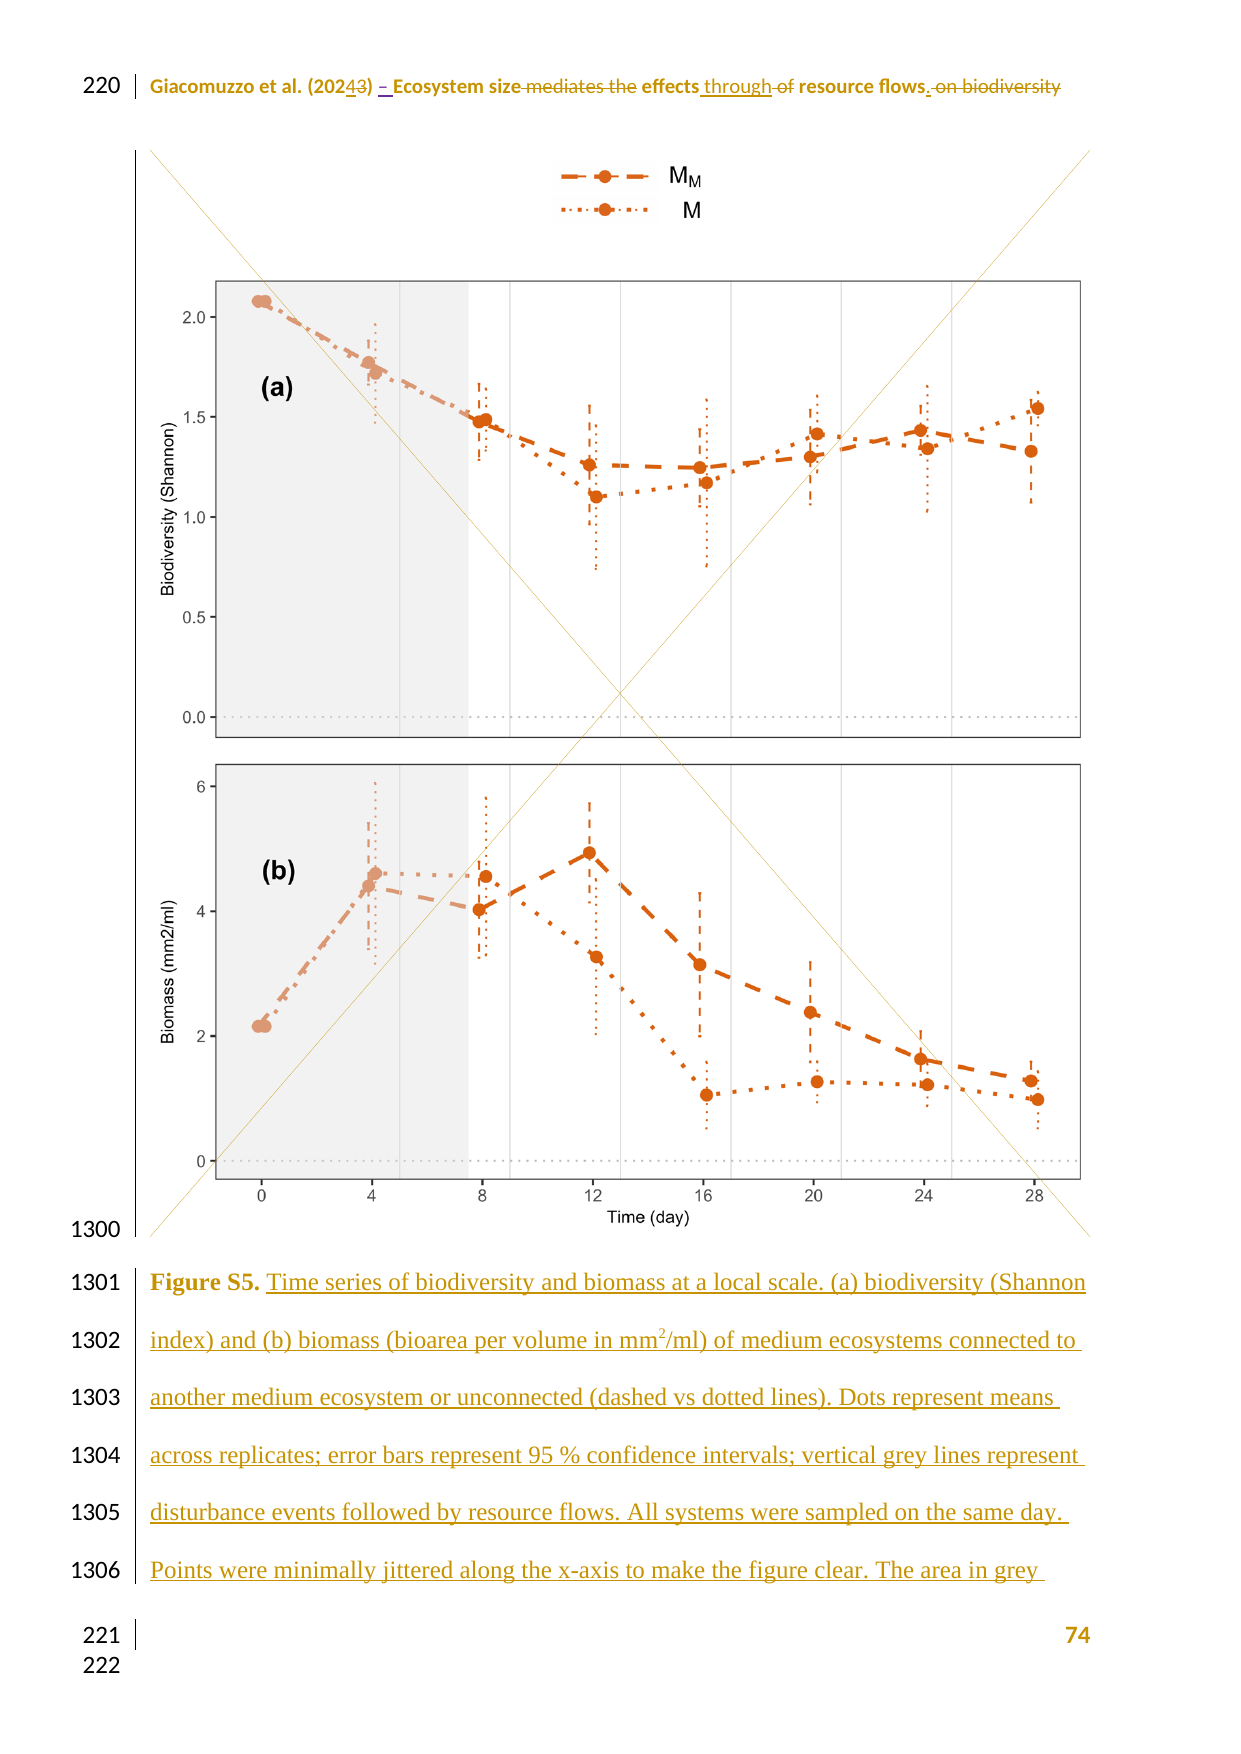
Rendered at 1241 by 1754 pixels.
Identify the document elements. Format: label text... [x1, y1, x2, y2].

picture [151, 695, 1089, 1237]
text Figure S5. [150, 1267, 1090, 1584]
picture [621, 151, 1091, 1236]
picture [150, 152, 619, 1235]
picture [152, 150, 1089, 692]
